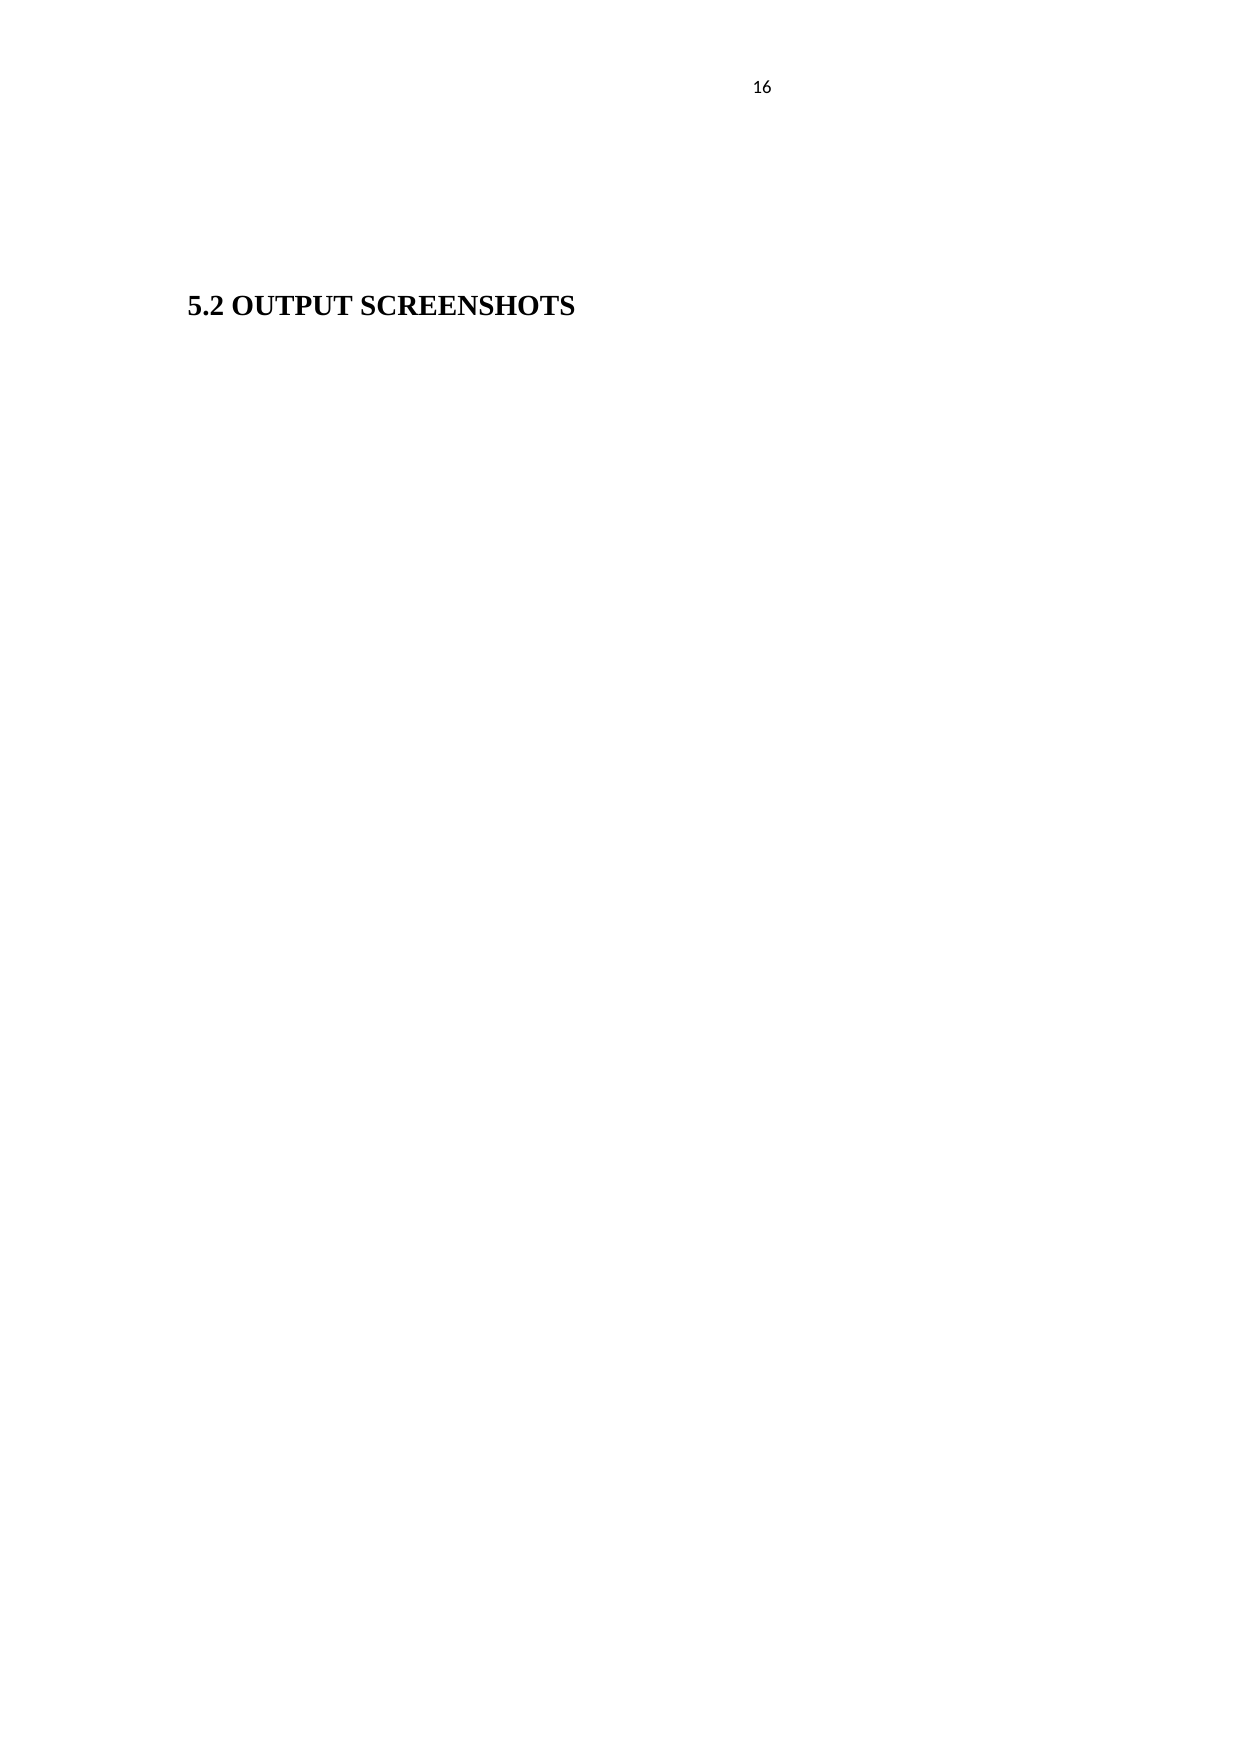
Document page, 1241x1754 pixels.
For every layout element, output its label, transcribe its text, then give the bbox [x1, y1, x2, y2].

text 5.2 OUTPUT SCREENSHOTS [187, 288, 1053, 321]
